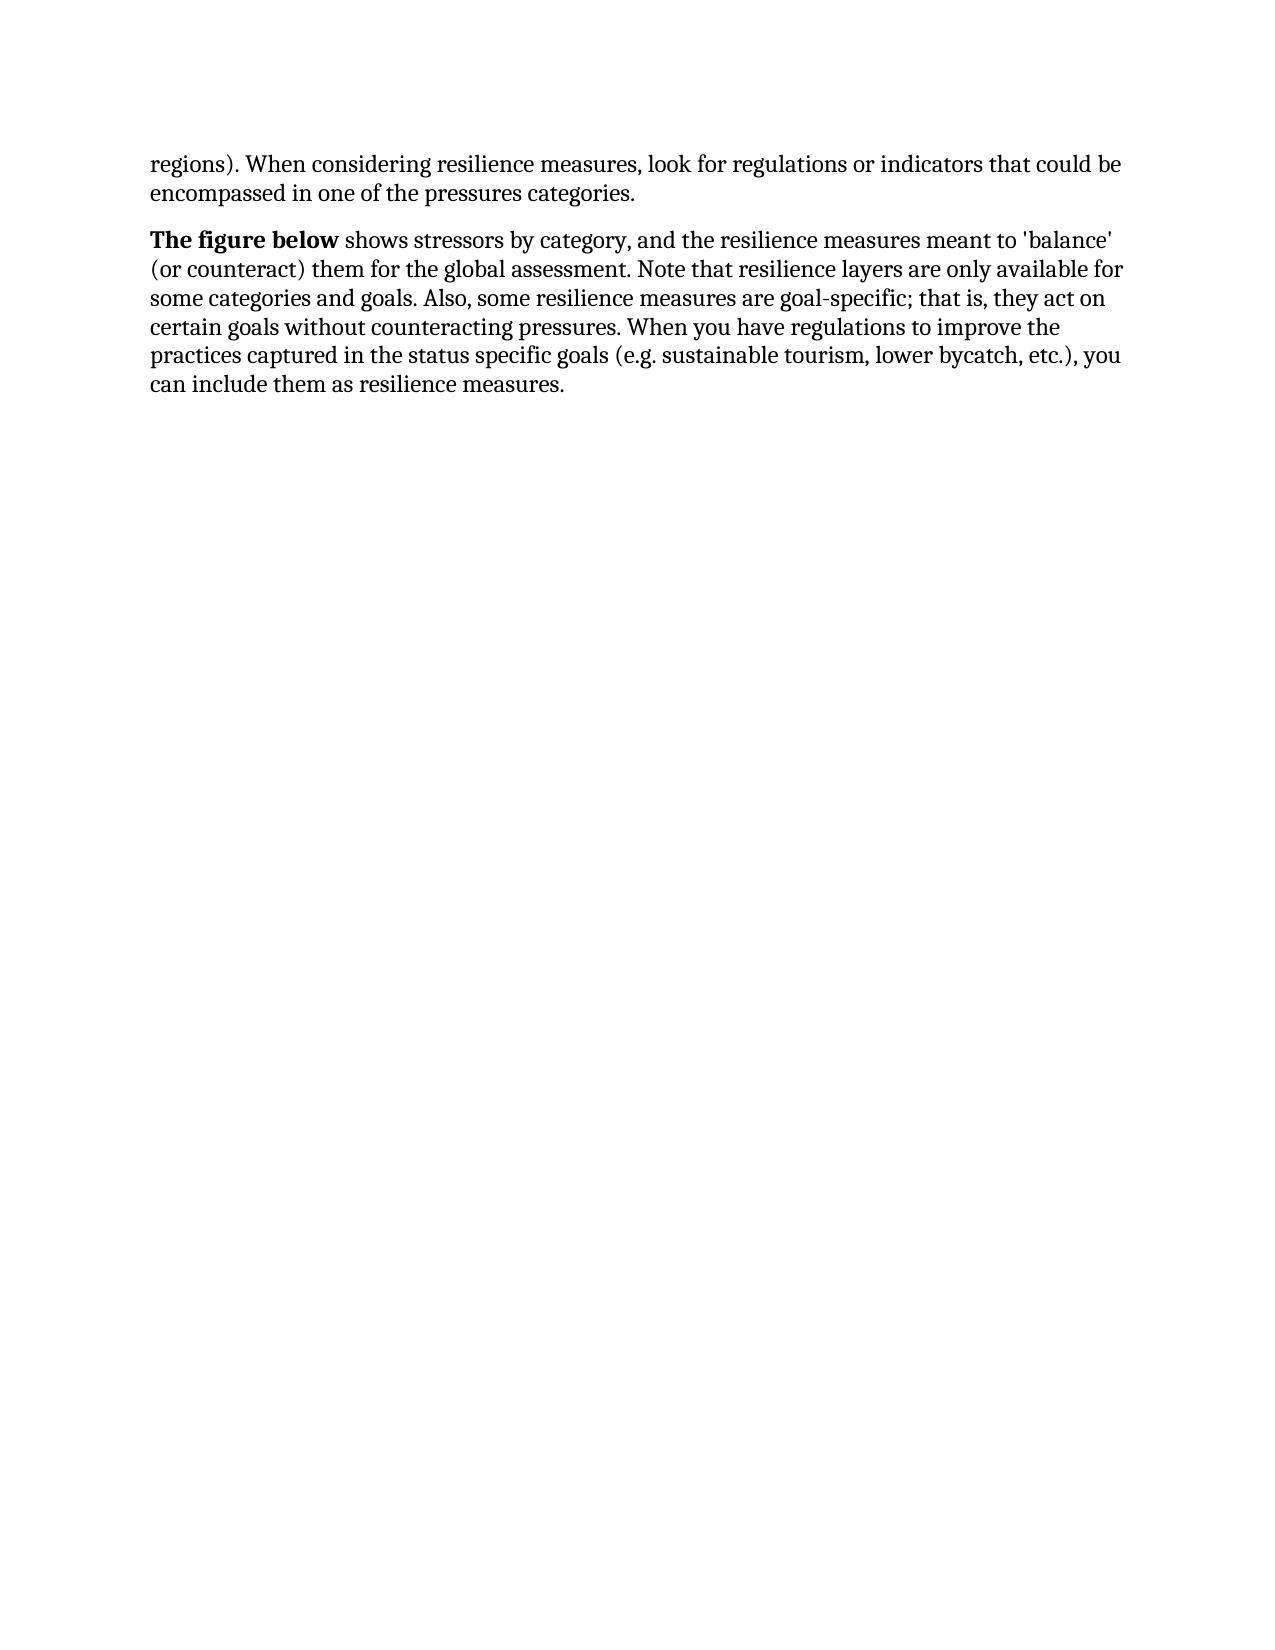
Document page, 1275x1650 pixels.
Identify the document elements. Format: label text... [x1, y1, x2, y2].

text The figure below shows stressors by category, and the resilience measures meant to 'balance' (or counteract) them for the global assessment. Note that resilience layers are only available for some categories and goals. Also, some resilience measures are goal-specific; that is, they act on certain goals without counteracting pressures. When you have regulations to improve the practices captured in the status specific goals (e.g. sustainable tourism, lower bycatch, etc.), you can include them as resilience measures. [150, 226, 1125, 399]
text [150, 150, 1125, 207]
